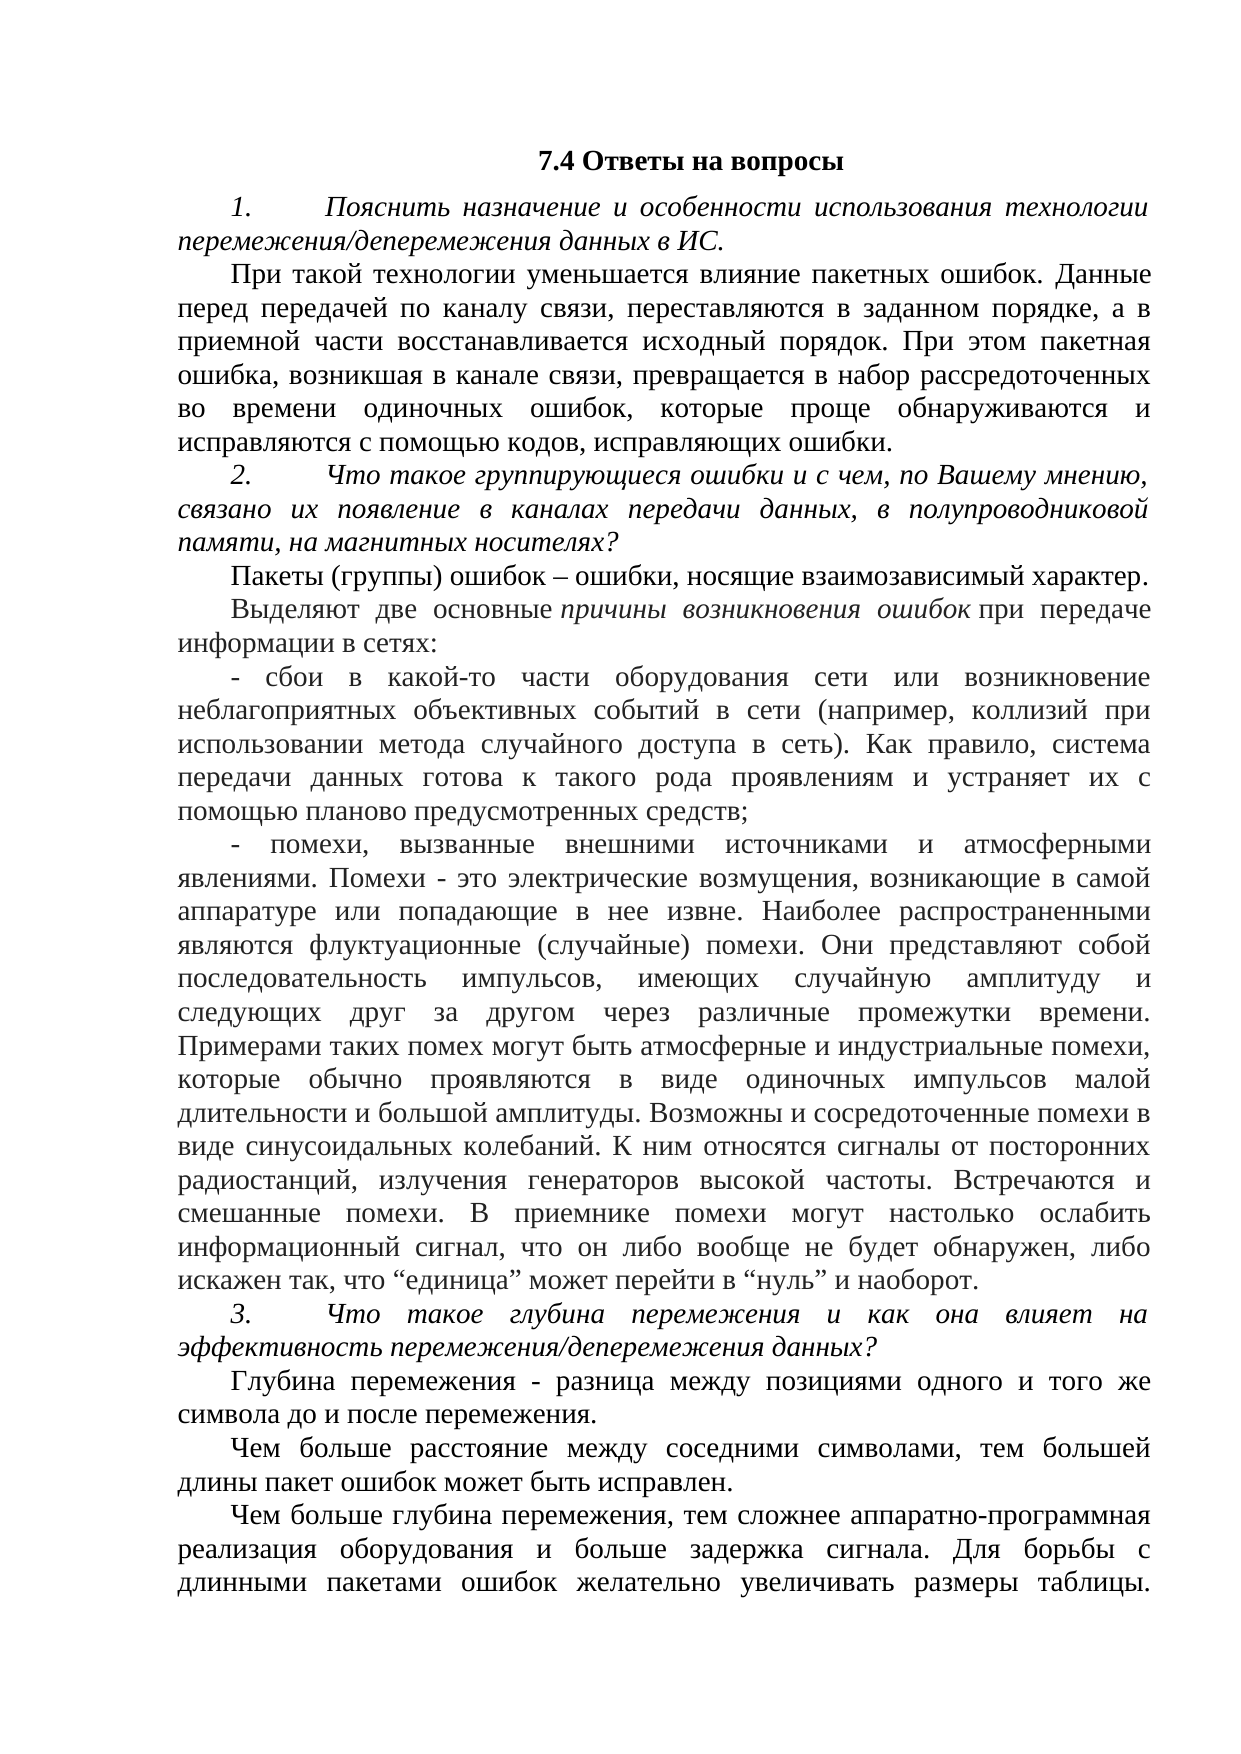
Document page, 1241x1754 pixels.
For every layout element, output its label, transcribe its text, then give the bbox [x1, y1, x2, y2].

text Пакеты (группы) ошибок – ошибки, носящие взаимозависимый характер. [177, 558, 1152, 592]
list Что такое группирующиеся ошибки и с чем, по Вашему мнению, связано их появление в каналах передачи данных, в полупроводниковой памяти, на магнитных носителях? [177, 457, 1152, 558]
text Выделяют две основные причины возникновения ошибок при передаче информации в сетях: [177, 592, 1152, 659]
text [177, 1497, 1152, 1598]
text - сбои в какой-то части оборудования сети или возникновение неблагоприятных объективных событий в сети (например, коллизий при использовании метода случайного доступа в сеть). Как правило, система передачи данных готова к такого рода проявлениям и устраняет их с помощью планово предусмотренных средств; [177, 659, 1152, 826]
text Чем больше расстояние между соседними символами, тем большей длины пакет ошибок может быть исправлен. [177, 1430, 1152, 1497]
text Глубина перемежения - разница между позициями одного и того же символа до и после перемежения. [177, 1363, 1152, 1430]
list Пояснить назначение и особенности использования технологии перемежения/деперемежения данных в ИС. [177, 189, 1152, 256]
text 7.4 Ответы на вопросы [177, 143, 1152, 177]
text - помехи, вызванные внешними источниками и атмосферными явлениями. Помехи - это электрические возмущения, возникающие в самой аппаратуре или попадающие в нее извне. Наиболее распространенными являются флуктуационные (случайные) помехи. Они представляют собой последовательность импульсов, имеющих случайную амплитуду и следующих друг за другом через различные промежутки времени. Примерами таких помех могут быть атмосферные и индустриальные помехи, которые обычно проявляются в виде одиночных импульсов малой длительности и большой амплитуды. Возможны и сосредоточенные помехи в виде синусоидальных колебаний. К ним относятся сигналы от посторонних радиостанций, излучения генераторов высокой частоты. Встречаются и смешанные помехи. В приемнике помехи могут настолько ослабить информационный сигнал, что он либо вообще не будет обнаружен, либо искажен так, что “единица” может перейти в “нуль” и наоборот. [177, 826, 1152, 1296]
list Что такое глубина перемежения и как она влияет на эффективность перемежения/деперемежения данных? [177, 1296, 1152, 1363]
text При такой технологии уменьшается влияние пакетных ошибок. Данные перед передачей по каналу связи, переставляются в заданном порядке, а в приемной части восстанавливается исходный порядок. При этом пакетная ошибка, возникшая в канале связи, превращается в набор рассредоточенных во времени одиночных ошибок, которые проще обнаруживаются и исправляются с помощью кодов, исправляющих ошибки. [177, 256, 1152, 457]
